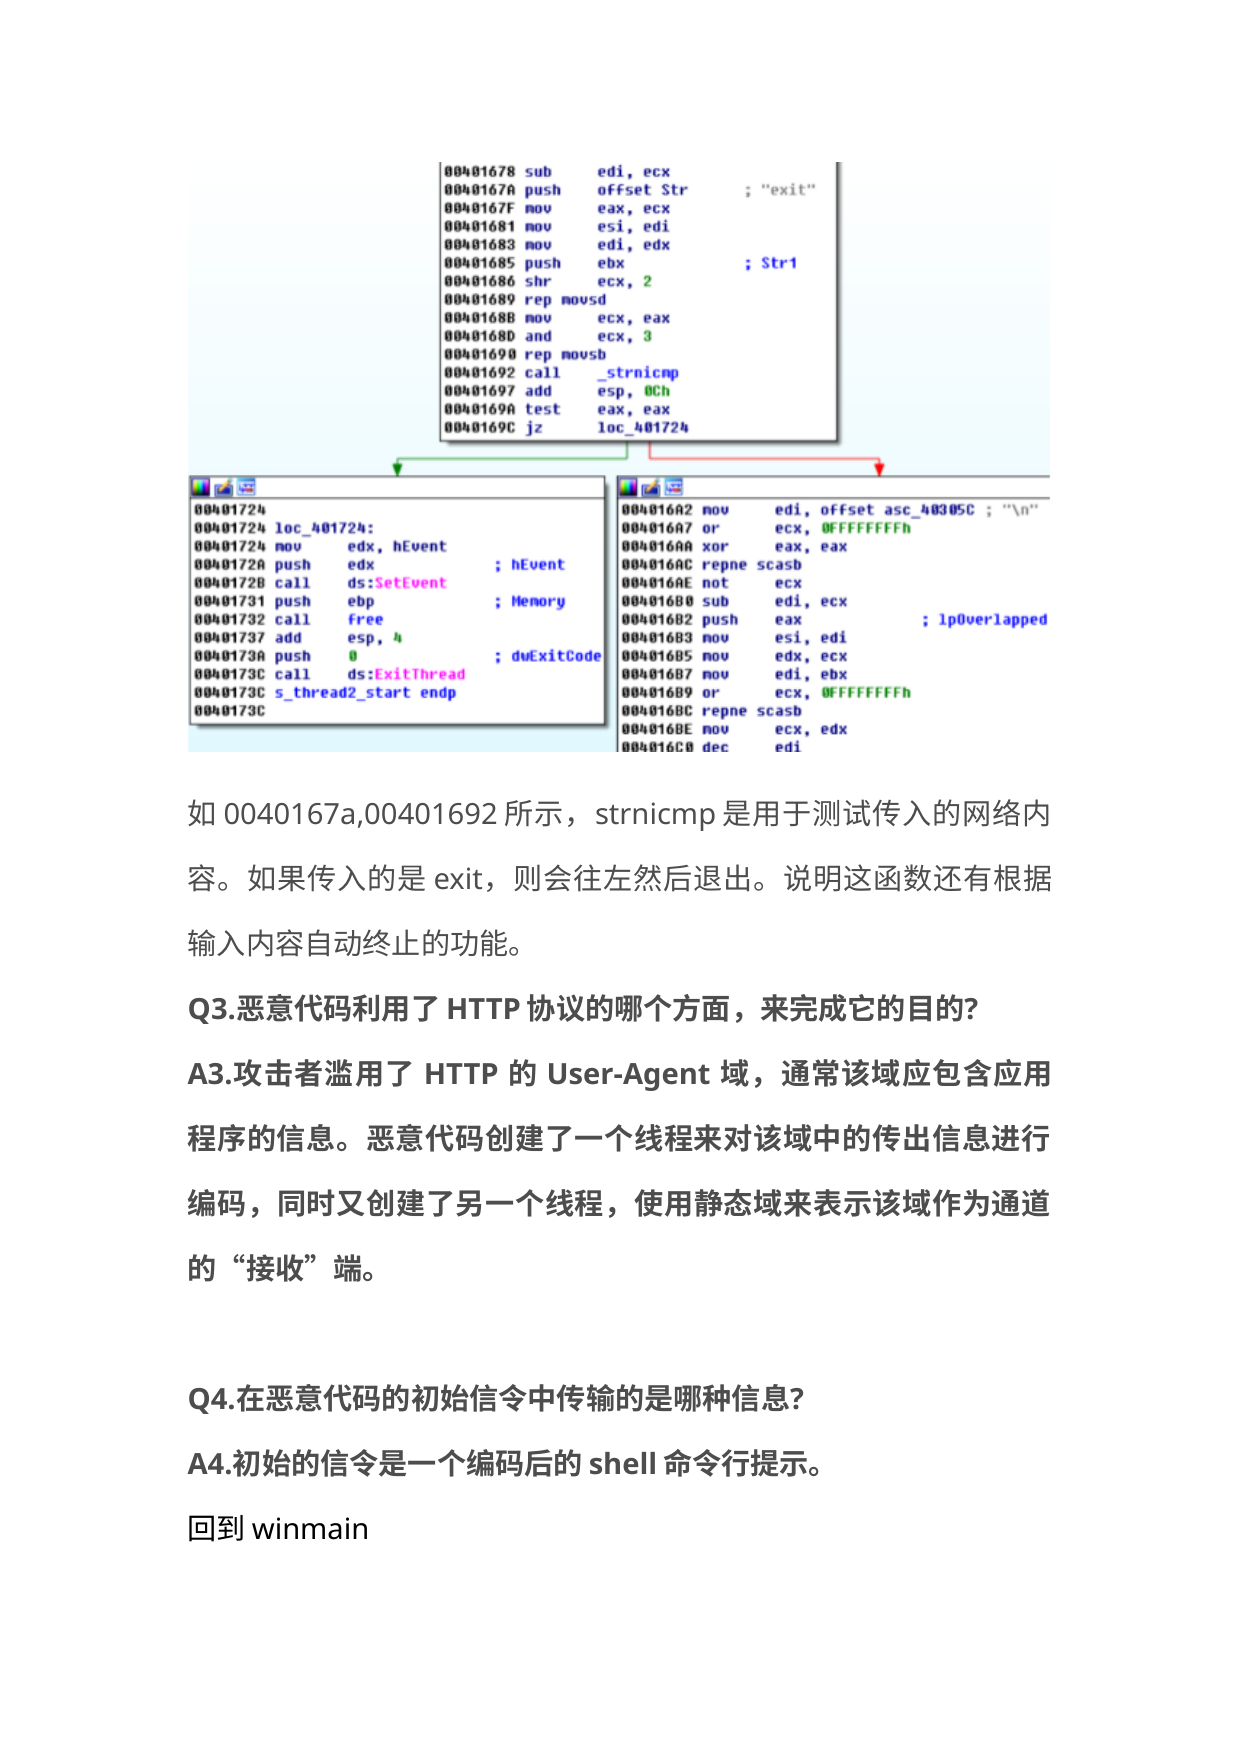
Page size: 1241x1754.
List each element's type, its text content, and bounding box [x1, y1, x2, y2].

list A3.攻击者滥用了 HTTP 的 User-Agent 域，通常该域应包含应用程序的信息。恶意代码创建了一个线程来对该域中的传出信息进行编码，同时又创建了另一个线程，使用静态域来表示该域作为通道的“接收”端。 [187, 1039, 1053, 1299]
list 如0040167a,00401692所示，strnicmp是用于测试传入的网络内容。如果传入的是exit，则会往左然后退出。说明这函数还有根据输入内容自动终止的功能。 [187, 779, 1053, 974]
list A4.初始的信令是一个编码后的shell命令行提示。 [187, 1429, 1053, 1494]
list Q3.恶意代码利用了HTTP协议的哪个方面，来完成它的目的? [187, 974, 1053, 1039]
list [187, 1494, 1053, 1559]
picture [187, 162, 1053, 752]
list Q4.在恶意代码的初始信令中传输的是哪种信息? [187, 1364, 1053, 1429]
